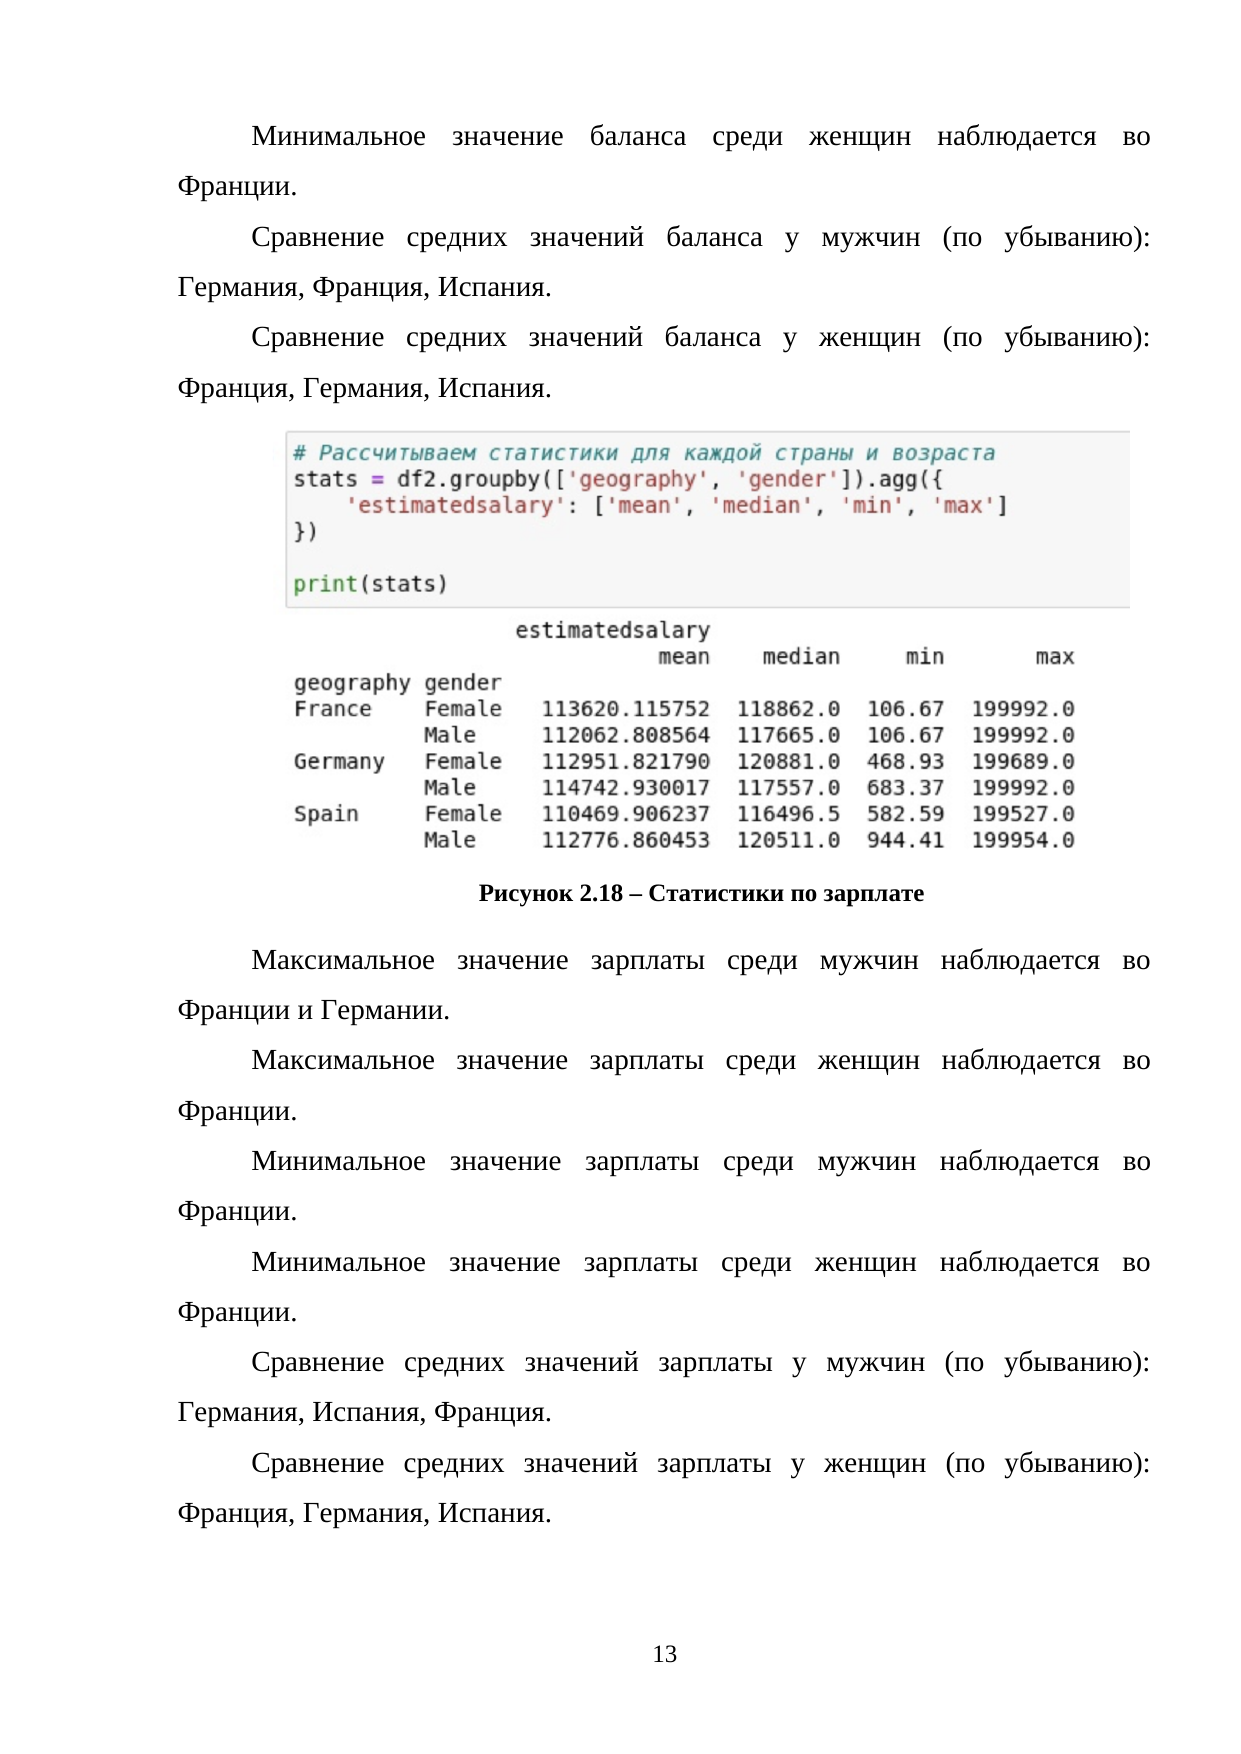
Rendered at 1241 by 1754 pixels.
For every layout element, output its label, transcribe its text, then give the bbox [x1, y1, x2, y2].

text Сравнение средних значений зарплаты у мужчин (по убыванию): Германия, Испания, Франция. [177, 1344, 1152, 1428]
text Рисунок 2.18 – Статистики по зарплате [177, 878, 1152, 906]
picture [272, 420, 1130, 861]
text Сравнение средних значений зарплаты у женщин (по убыванию): Франция, Германия, Испания. [177, 1445, 1152, 1529]
text Максимальное значение зарплаты среди женщин наблюдается во Франции. [177, 1042, 1152, 1126]
text Сравнение средних значений баланса у женщин (по убыванию): Франция, Германия, Испания. [177, 319, 1152, 403]
text Минимальное значение зарплаты среди женщин наблюдается во Франции. [177, 1244, 1152, 1327]
text Минимальное значение баланса среди женщин наблюдается во Франции. [177, 118, 1152, 202]
text Минимальное значение зарплаты среди мужчин наблюдается во Франции. [177, 1143, 1152, 1227]
text Сравнение средних значений баланса у мужчин (по убыванию): Германия, Франция, Испания. [177, 219, 1152, 303]
text Максимальное значение зарплаты среди мужчин наблюдается во Франции и Германии. [177, 942, 1152, 1026]
